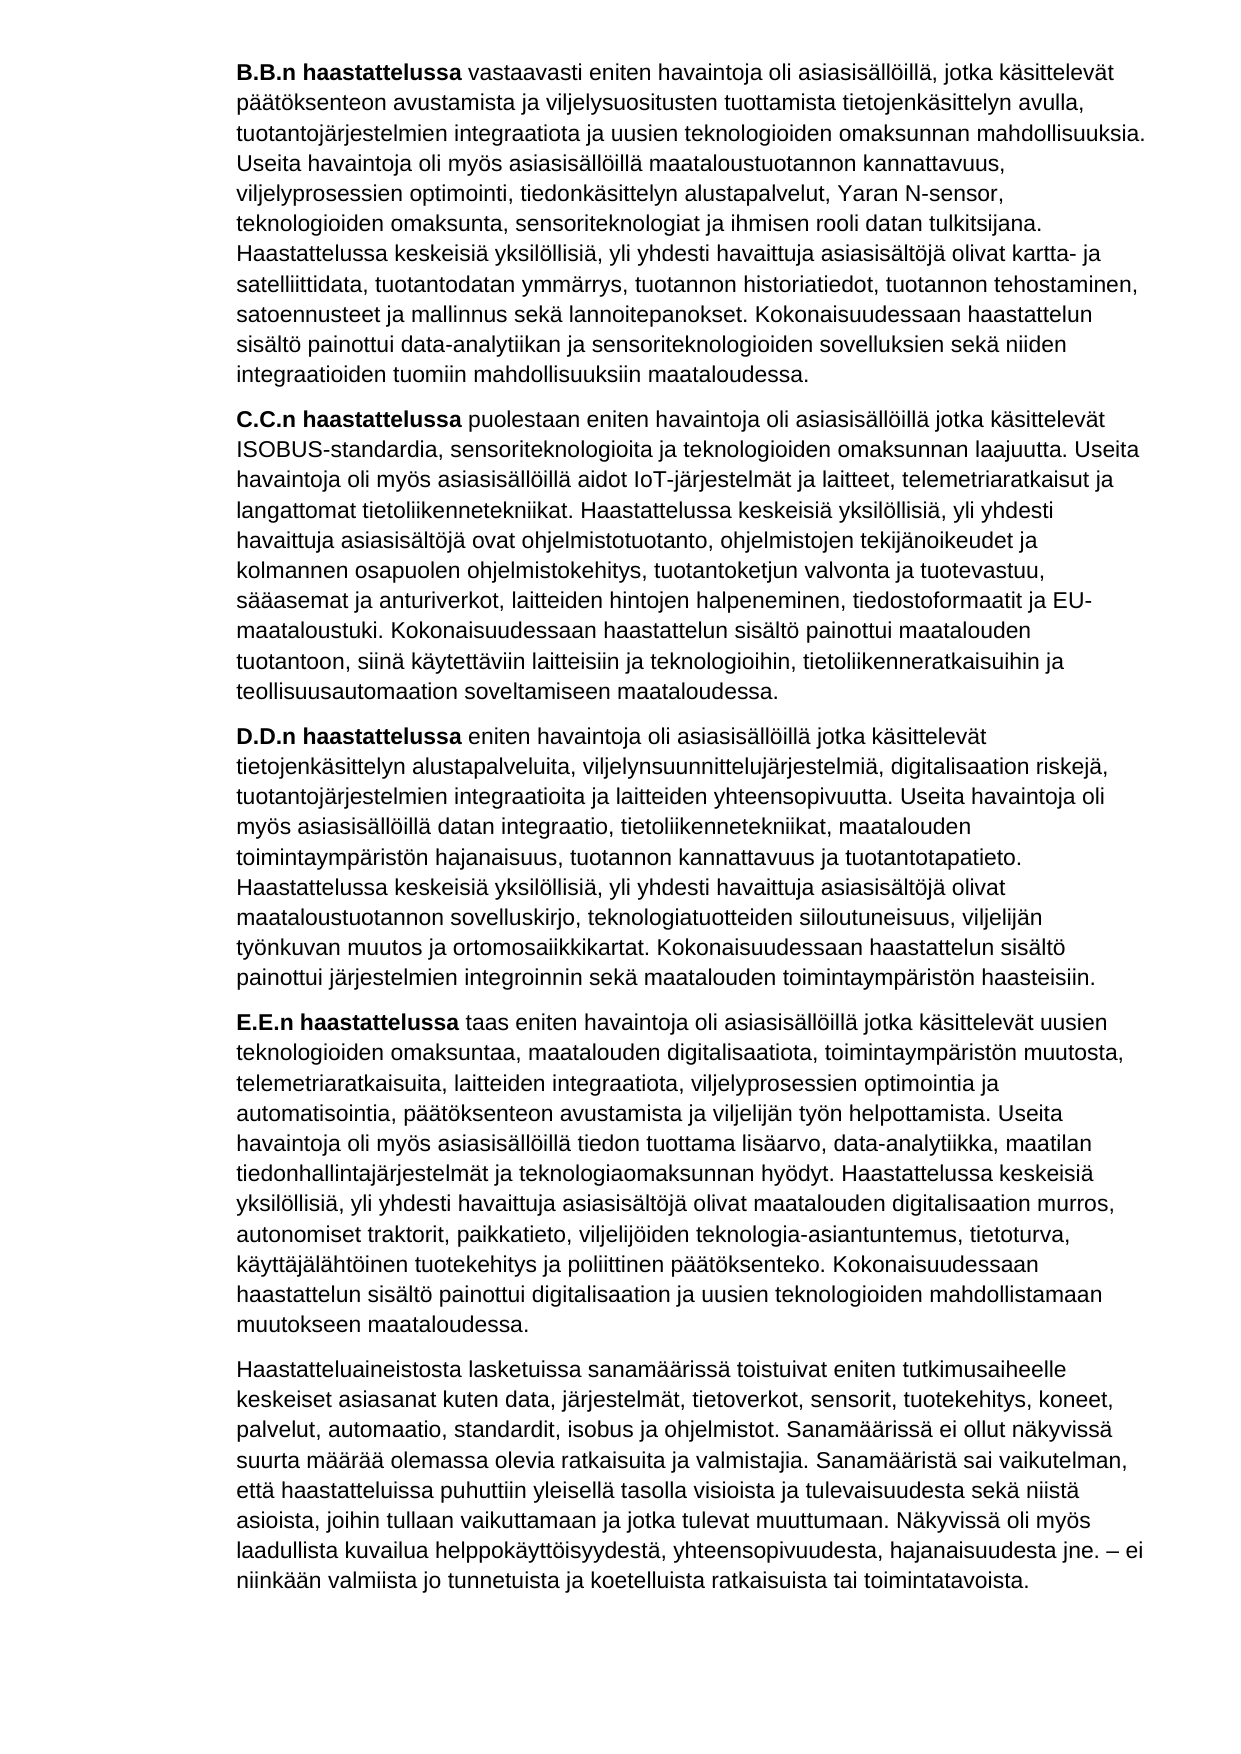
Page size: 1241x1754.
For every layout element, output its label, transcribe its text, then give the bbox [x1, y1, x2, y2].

text D.D.n haastattelussa eniten havaintoja oli asiasisällöillä jotka käsittelevät tietojenkäsittelyn alustapalveluita, viljelynsuunnittelujärjestelmiä, digitalisaation riskejä, tuotantojärjestelmien integraatioita ja laitteiden yhteensopivuutta. Useita havaintoja oli myös asiasisällöillä datan integraatio, tietoliikennetekniikat, maatalouden toimintaympäristön hajanaisuus, tuotannon kannattavuus ja tuotantotapatieto. Haastattelussa keskeisiä yksilöllisiä, yli yhdesti havaittuja asiasisältöjä olivat maataloustuotannon sovelluskirjo, teknologiatuotteiden siiloutuneisuus, viljelijän työnkuvan muutos ja ortomosaiikkikartat. Kokonaisuudessaan haastattelun sisältö painottui järjestelmien integroinnin sekä maatalouden toimintaympäristön haasteisiin. [236, 723, 1152, 991]
text E.E.n haastattelussa taas eniten havaintoja oli asiasisällöillä jotka käsittelevät uusien teknologioiden omaksuntaa, maatalouden digitalisaatiota, toimintaympäristön muutosta, telemetriaratkaisuita, laitteiden integraatiota, viljelyprosessien optimointia ja automatisointia, päätöksenteon avustamista ja viljelijän työn helpottamista. Useita havaintoja oli myös asiasisällöillä tiedon tuottama lisäarvo, data-analytiikka, maatilan tiedonhallintajärjestelmät ja teknologiaomaksunnan hyödyt. Haastattelussa keskeisiä yksilöllisiä, yli yhdesti havaittuja asiasisältöjä olivat maatalouden digitalisaation murros, autonomiset traktorit, paikkatieto, viljelijöiden teknologia-asiantuntemus, tietoturva, käyttäjälähtöinen tuotekehitys ja poliittinen päätöksenteko. Kokonaisuudessaan haastattelun sisältö painottui digitalisaation ja uusien teknologioiden mahdollistamaan muutokseen maataloudessa. [236, 1009, 1152, 1337]
text Haastatteluaineistosta lasketuissa sanamäärissä toistuivat eniten tutkimusaiheelle keskeiset asiasanat kuten data, järjestelmät, tietoverkot, sensorit, tuotekehitys, koneet, palvelut, automaatio, standardit, isobus ja ohjelmistot. Sanamäärissä ei ollut näkyvissä suurta määrää olemassa olevia ratkaisuita ja valmistajia. Sanamääristä sai vaikutelman, että haastatteluissa puhuttiin yleisellä tasolla visioista ja tulevaisuudesta sekä niistä asioista, joihin tullaan vaikuttamaan ja jotka tulevat muuttumaan. Näkyvissä oli myös laadullista kuvailua helppokäyttöisyydestä, yhteensopivuudesta, hajanaisuudesta jne. – ei niinkään valmiista jo tunnetuista ja koetelluista ratkaisuista tai toimintatavoista. [236, 1356, 1152, 1594]
text B.B.n haastattelussa vastaavasti eniten havaintoja oli asiasisällöillä, jotka käsittelevät päätöksenteon avustamista ja viljelysuositusten tuottamista tietojenkäsittelyn avulla, tuotantojärjestelmien integraatiota ja uusien teknologioiden omaksunnan mahdollisuuksia. Useita havaintoja oli myös asiasisällöillä maataloustuotannon kannattavuus, viljelyprosessien optimointi, tiedonkäsittelyn alustapalvelut, Yaran N-sensor, teknologioiden omaksunta, sensoriteknologiat ja ihmisen rooli datan tulkitsijana. Haastattelussa keskeisiä yksilöllisiä, yli yhdesti havaittuja asiasisältöjä olivat kartta- ja satelliittidata, tuotantodatan ymmärrys, tuotannon historiatiedot, tuotannon tehostaminen, satoennusteet ja mallinnus sekä lannoitepanokset. Kokonaisuudessaan haastattelun sisältö painottui data-analytiikan ja sensoriteknologioiden sovelluksien sekä niiden integraatioiden tuomiin mahdollisuuksiin maataloudessa. [236, 59, 1152, 387]
text C.C.n haastattelussa puolestaan eniten havaintoja oli asiasisällöillä jotka käsittelevät ISOBUS-standardia, sensoriteknologioita ja teknologioiden omaksunnan laajuutta. Useita havaintoja oli myös asiasisällöillä aidot IoT-järjestelmät ja laitteet, telemetriaratkaisut ja langattomat tietoliikennetekniikat. Haastattelussa keskeisiä yksilöllisiä, yli yhdesti havaittuja asiasisältöjä ovat ohjelmistotuotanto, ohjelmistojen tekijänoikeudet ja kolmannen osapuolen ohjelmistokehitys, tuotantoketjun valvonta ja tuotevastuu, sääasemat ja anturiverkot, laitteiden hintojen halpeneminen, tiedostoformaatit ja EU-maataloustuki. Kokonaisuudessaan haastattelun sisältö painottui maatalouden tuotantoon, siinä käytettäviin laitteisiin ja teknologioihin, tietoliikenneratkaisuihin ja teollisuusautomaation soveltamiseen maataloudessa. [236, 406, 1152, 704]
